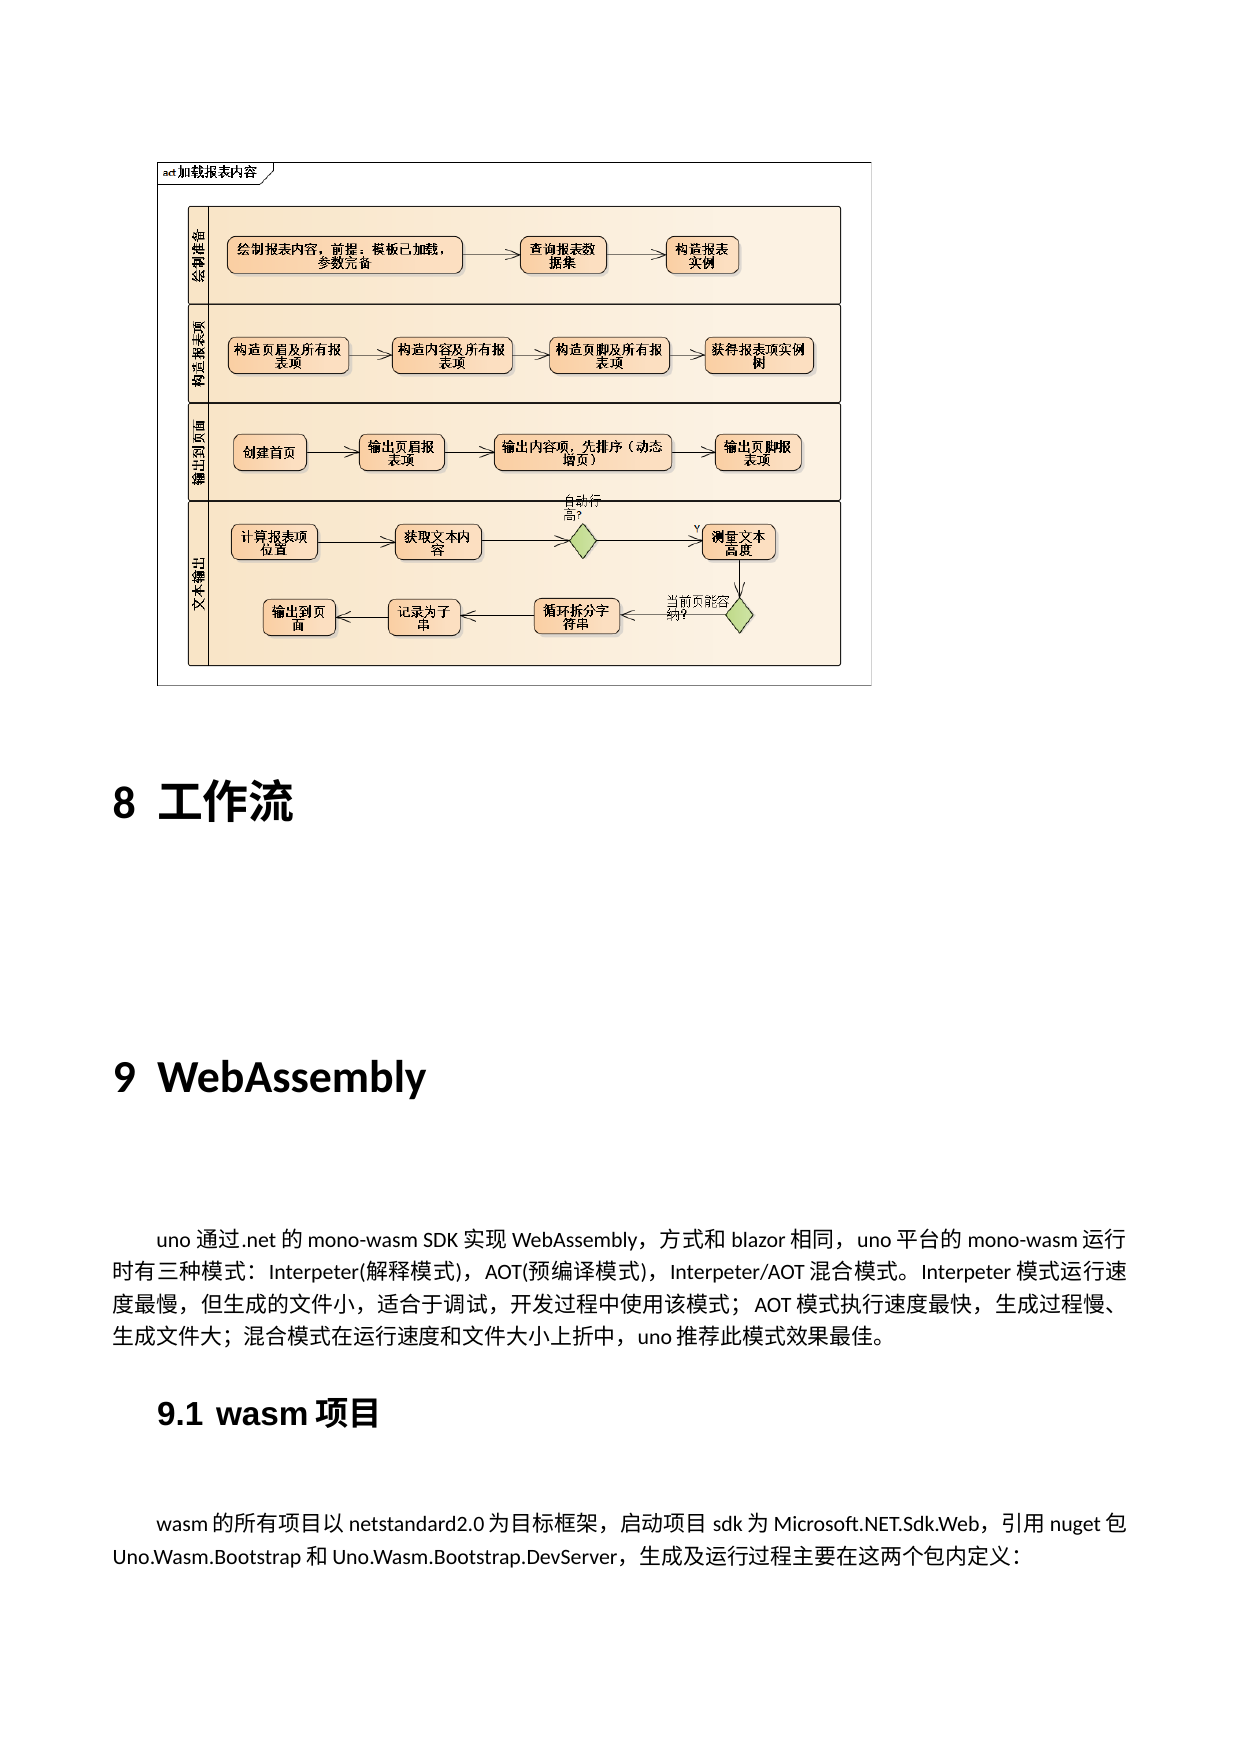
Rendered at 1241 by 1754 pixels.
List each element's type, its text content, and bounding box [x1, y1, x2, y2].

picture [156, 162, 872, 686]
subtitle 工作流 [112, 750, 1128, 847]
subtitle WebAssembly [112, 1043, 1128, 1108]
text wasm的所有项目以netstandard2.0为目标框架，启动项目sdk为Microsoft.NET.Sdk.Web，引用nuget包Uno.Wasm.Bootstrap和Uno.Wasm.Bootstrap.DevServer，生成及运行过程主要在这两个包内定义： [112, 1506, 1128, 1571]
text uno 通过.net的mono-wasm SDK实现WebAssembly，方式和blazor相同，uno平台的mono-wasm运行时有三种模式：Interpeter(解释模式)，AOT(预编译模式)，Interpeter/AOT混合模式。Interpeter模式运行速度最慢，但生成的文件小，适合于调试，开发过程中使用该模式；AOT模式执行速度最快，生成过程慢、生成文件大；混合模式在运行速度和文件大小上折中，uno推荐此模式效果最佳。 [112, 1221, 1128, 1351]
subtitle wasm项目 [157, 1378, 1128, 1443]
